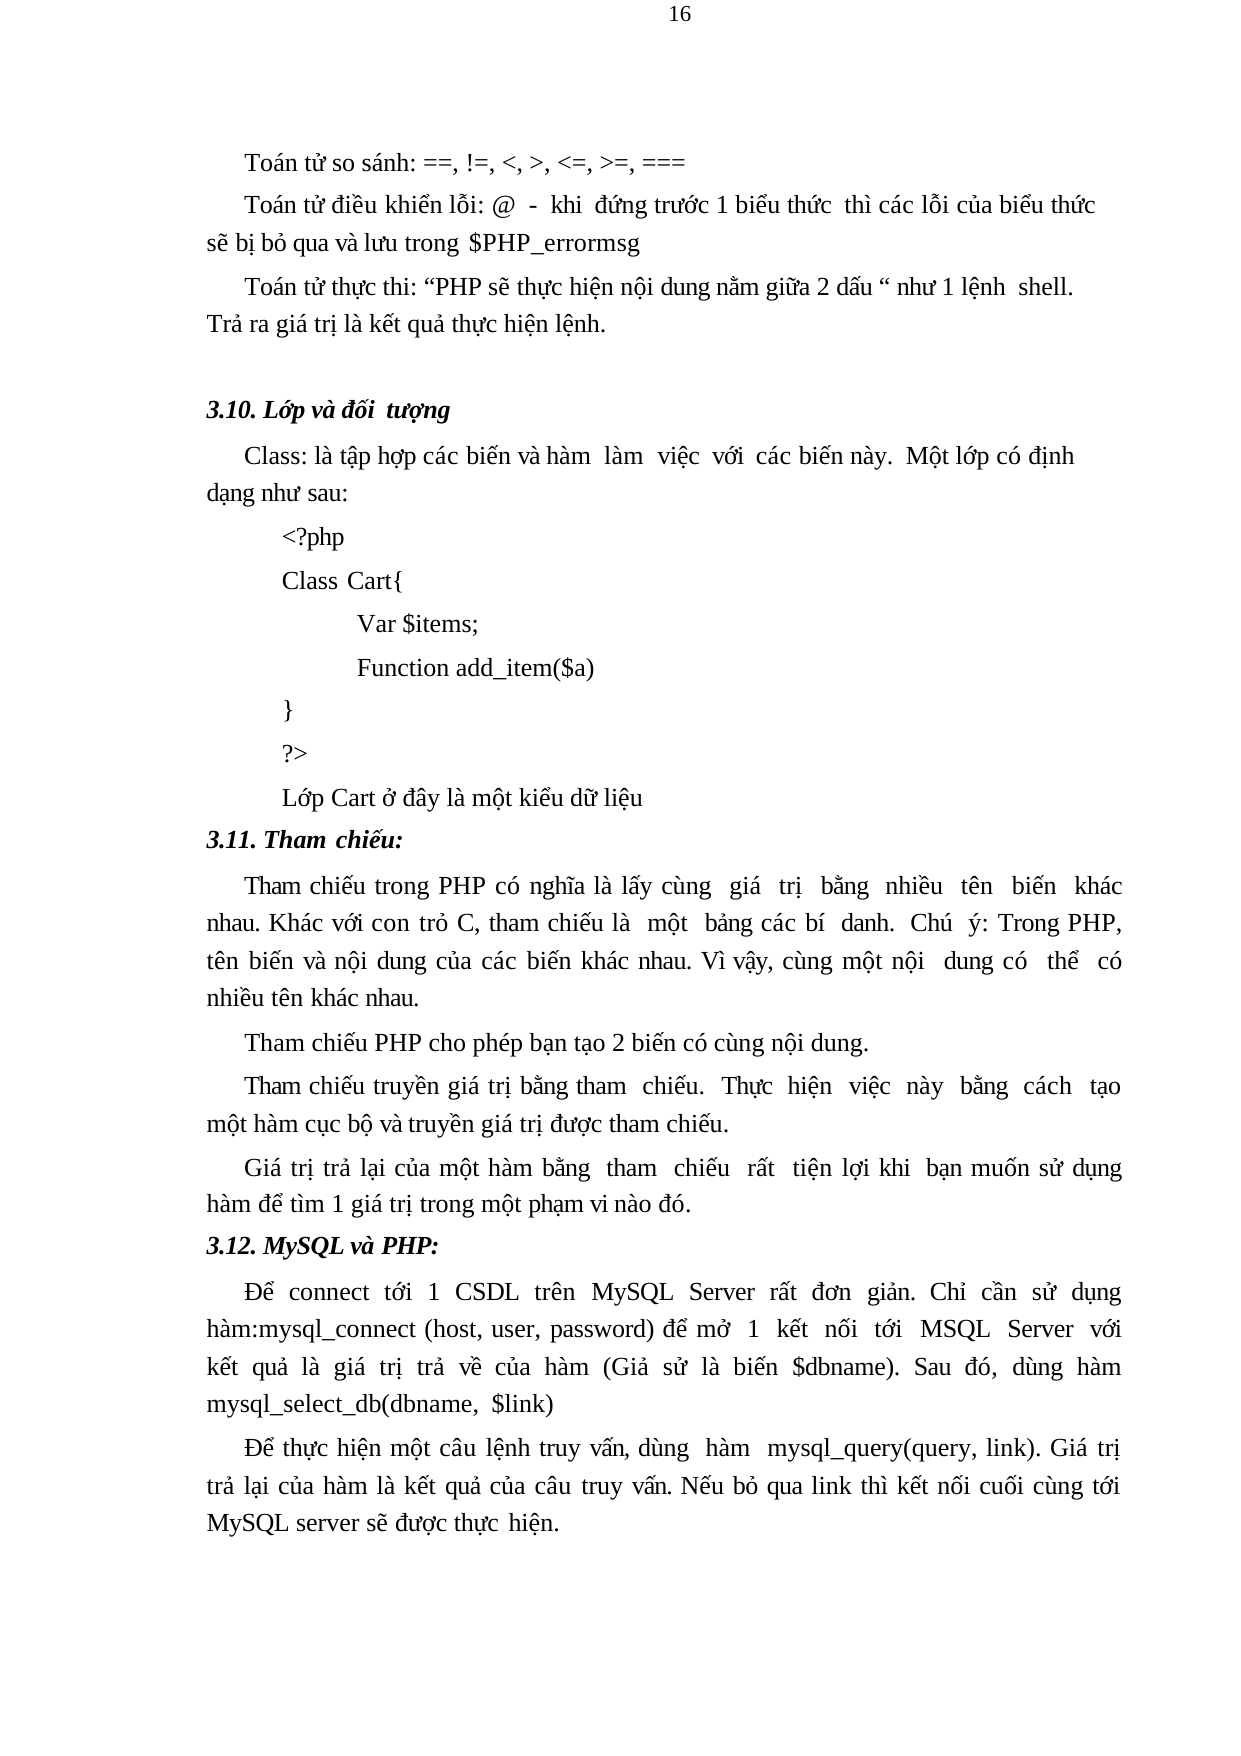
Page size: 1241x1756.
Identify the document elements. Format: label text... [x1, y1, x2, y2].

text Tham chiếu PHP cho phép bạn tạo 2 biến có cùng nội dung. [244, 1027, 1184, 1057]
text } [282, 694, 1184, 724]
text Giá trị trả lại của một hàm bằng tham chiếu rất tiện lợi khi bạn muốn sử dụng hàm để tìm 1 giá trị trong một phạm vi nào đó. [206, 1152, 1122, 1218]
text Toán tử so sánh: ==, !=, <, >, <=, >=, === [244, 147, 1184, 177]
text ?> [282, 738, 1184, 768]
subtitle Tham chiếu: [206, 824, 1184, 854]
subtitle Lớp và đối tượng [206, 394, 1184, 424]
text Để connect tới 1 CSDL trên MySQL Server rất đơn giản. Chỉ cần sử dụng hàm:mysql_connect (host, user, password) để mở 1 kết nối tới MSQL Server với kết quả là giá trị trả về của hàm (Giả sử là biến $dbname). Sau đó, dùng hàm mysql_select_db(dbname, $link) [206, 1276, 1122, 1418]
text Toán tử điều khiển lỗi: @ - khi đứng trước 1 biểu thức thì các lỗi của biểu thức sẽ bị bỏ qua và lưu trong $PHP_errormsg [206, 189, 1112, 257]
text <?php Class Cart{ [282, 521, 405, 595]
text Toán tử thực thi: “PHP sẽ thực hiện nội dung nằm giữa 2 dấu “ như 1 lệnh shell. [244, 271, 1184, 301]
text Function add_item($a) [357, 652, 1184, 682]
text Để thực hiện một câu lệnh truy vấn, dùng hàm mysql_query(query, link). Giá trị trả lại của hàm là kết quả của câu truy vấn. Nếu bỏ qua link thì kết nối cuối cùng tới MySQL server sẽ được thực hiện. [206, 1432, 1121, 1537]
text Tham chiếu trong PHP có nghĩa là lấy cùng giá trị bằng nhiều tên biến khác nhau. Khác với con trỏ C, tham chiếu là một bảng các bí danh. Chú ý: Trong PHP, tên biến và nội dung của các biến khác nhau. Vì vậy, cùng một nội dung có thể có nhiều tên khác nhau. [206, 870, 1123, 1012]
text Tham chiếu truyền giá trị bằng tham chiếu. Thực hiện việc này bằng cách tạo một hàm cục bộ và truyền giá trị được tham chiếu. [206, 1070, 1122, 1138]
text Var $items; [357, 608, 1184, 638]
text Lớp Cart ở đây là một kiểu dữ liệu [282, 782, 1184, 812]
subtitle MySQL và PHP: [206, 1230, 1184, 1260]
text Class: là tập hợp các biến và hàm làm việc với các biến này. Một lớp có định dạng như sau: [206, 440, 1087, 507]
text Trả ra giá trị là kết quả thực hiện lệnh. [206, 308, 1184, 338]
